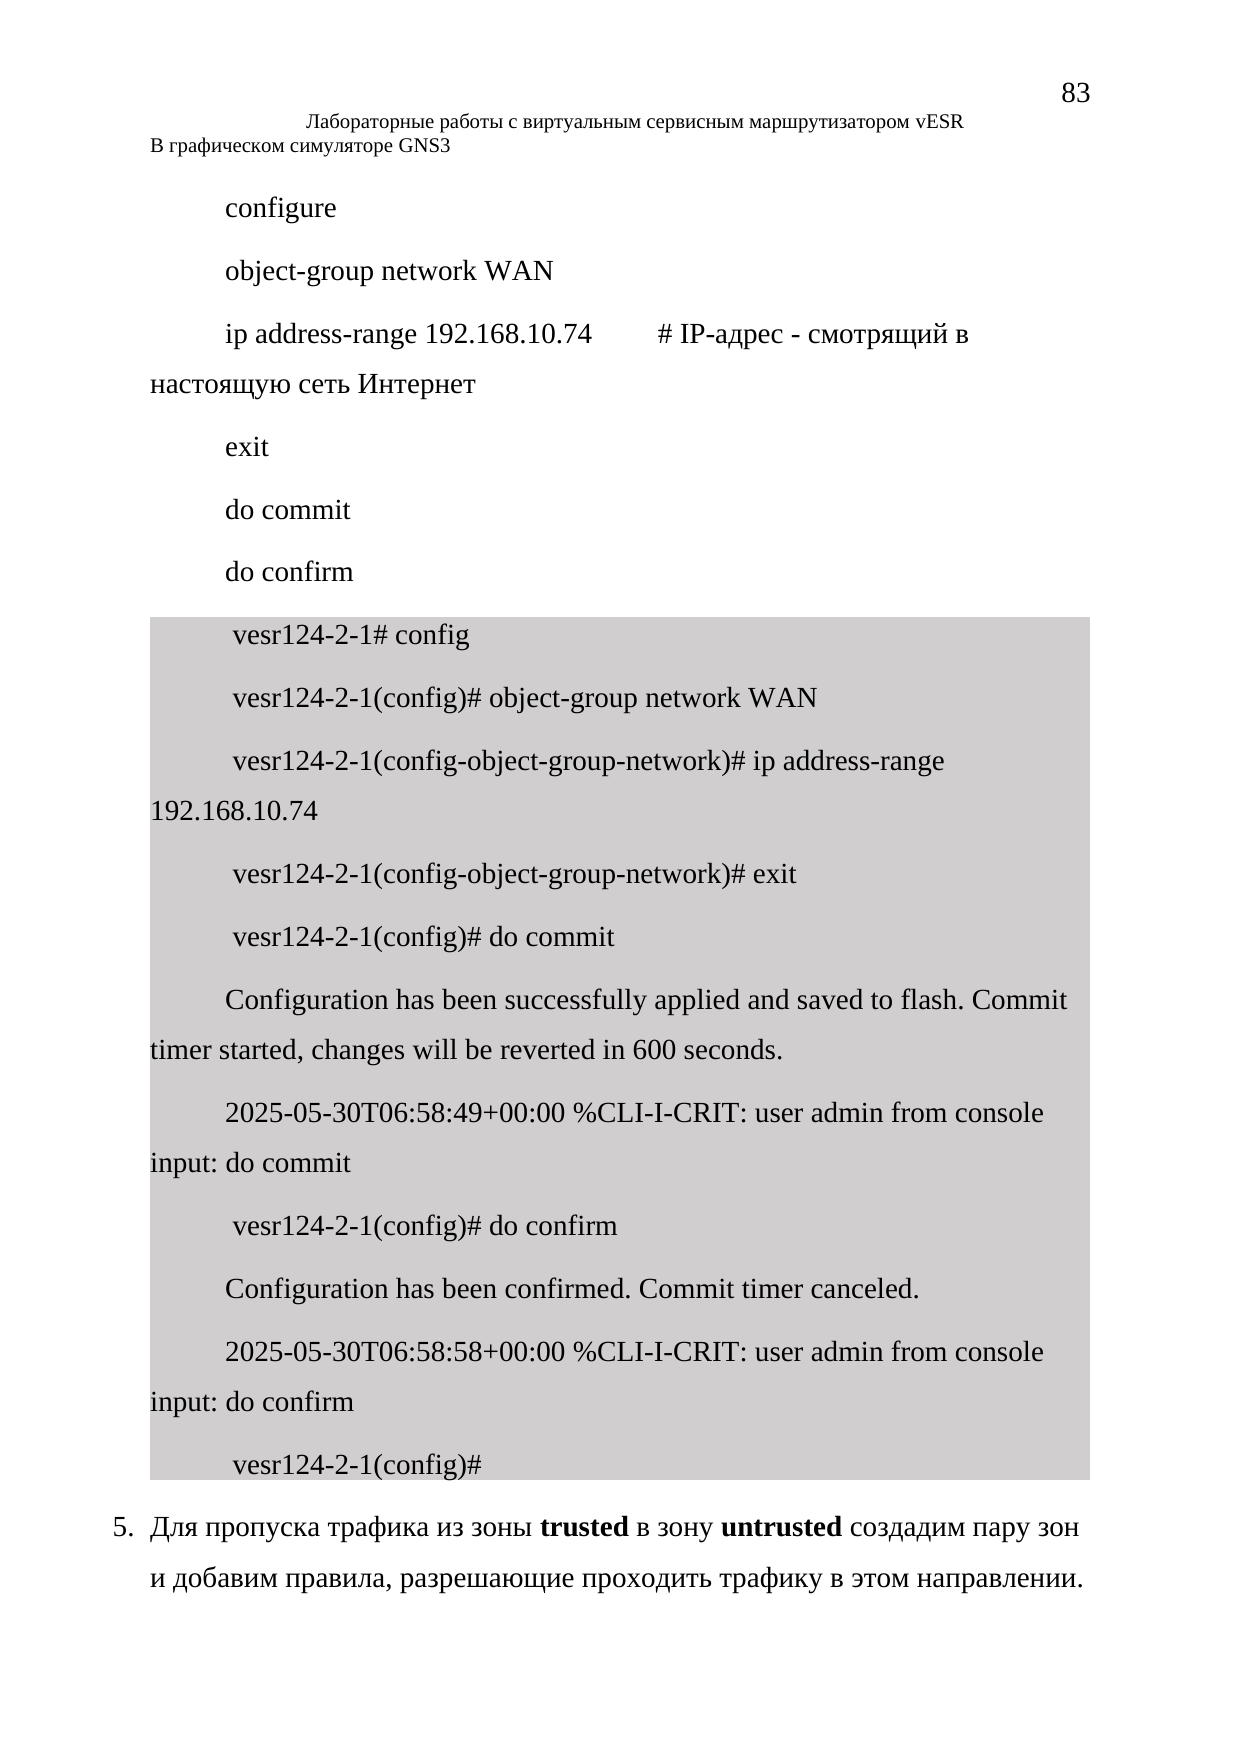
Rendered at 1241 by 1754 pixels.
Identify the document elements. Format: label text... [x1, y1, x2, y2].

text vesr124-2-1# config [150, 617, 1090, 651]
text vesr124-2-1(config)# [150, 1447, 1090, 1480]
text do commit [150, 492, 1090, 525]
text vesr124-2-1(config-object-group-network)# ip address-range 192.168.10.74 [150, 743, 1090, 827]
text 2025-05-30T06:58:58+00:00 %CLI-I-CRIT: user admin from console input: do confirm [150, 1334, 1090, 1417]
text object-group network WAN [150, 253, 1090, 287]
text vesr124-2-1(config)# do commit [150, 919, 1090, 952]
text 2025-05-30T06:58:49+00:00 %CLI-I-CRIT: user admin from console input: do commit [150, 1095, 1090, 1179]
text vesr124-2-1(config)# object-group network WAN [150, 680, 1090, 714]
text Configuration has been confirmed. Commit timer canceled. [150, 1271, 1090, 1304]
text ip address-range 192.168.10.74 # IP-адрес - смотрящий в настоящую сеть Интернет [150, 316, 1090, 400]
text Configuration has been successfully applied and saved to flash. Commit timer started, changes will be reverted in 600 seconds. [150, 982, 1090, 1066]
text do confirm [150, 554, 1090, 588]
text configure [150, 190, 1090, 224]
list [112, 1509, 1090, 1593]
text exit [150, 429, 1090, 462]
text vesr124-2-1(config)# do confirm [150, 1208, 1090, 1242]
text vesr124-2-1(config-object-group-network)# exit [150, 856, 1090, 890]
